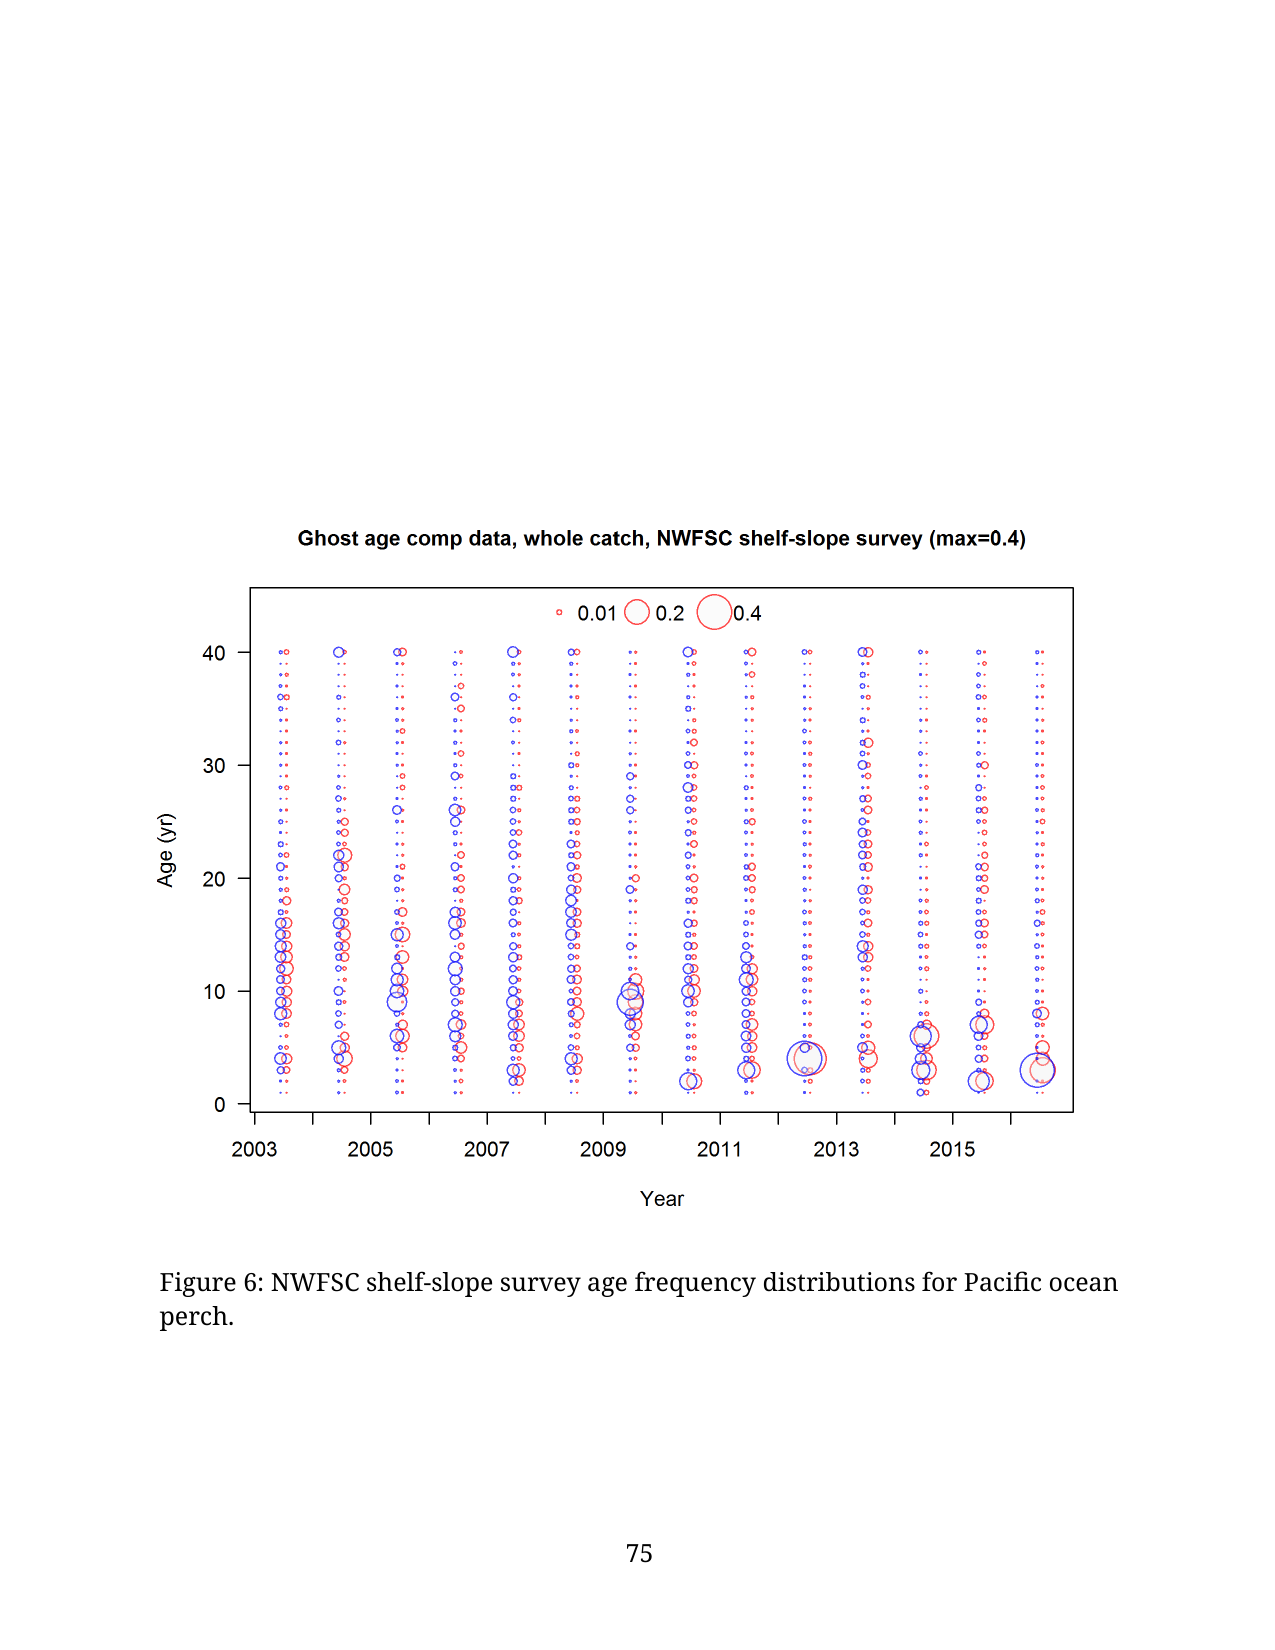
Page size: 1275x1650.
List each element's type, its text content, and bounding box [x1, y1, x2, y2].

picture [157, 530, 1074, 1206]
text Figure 6: NWFSC shelf-slope survey age frequency distributions for Pacific ocean perch. [159, 1265, 1169, 1333]
